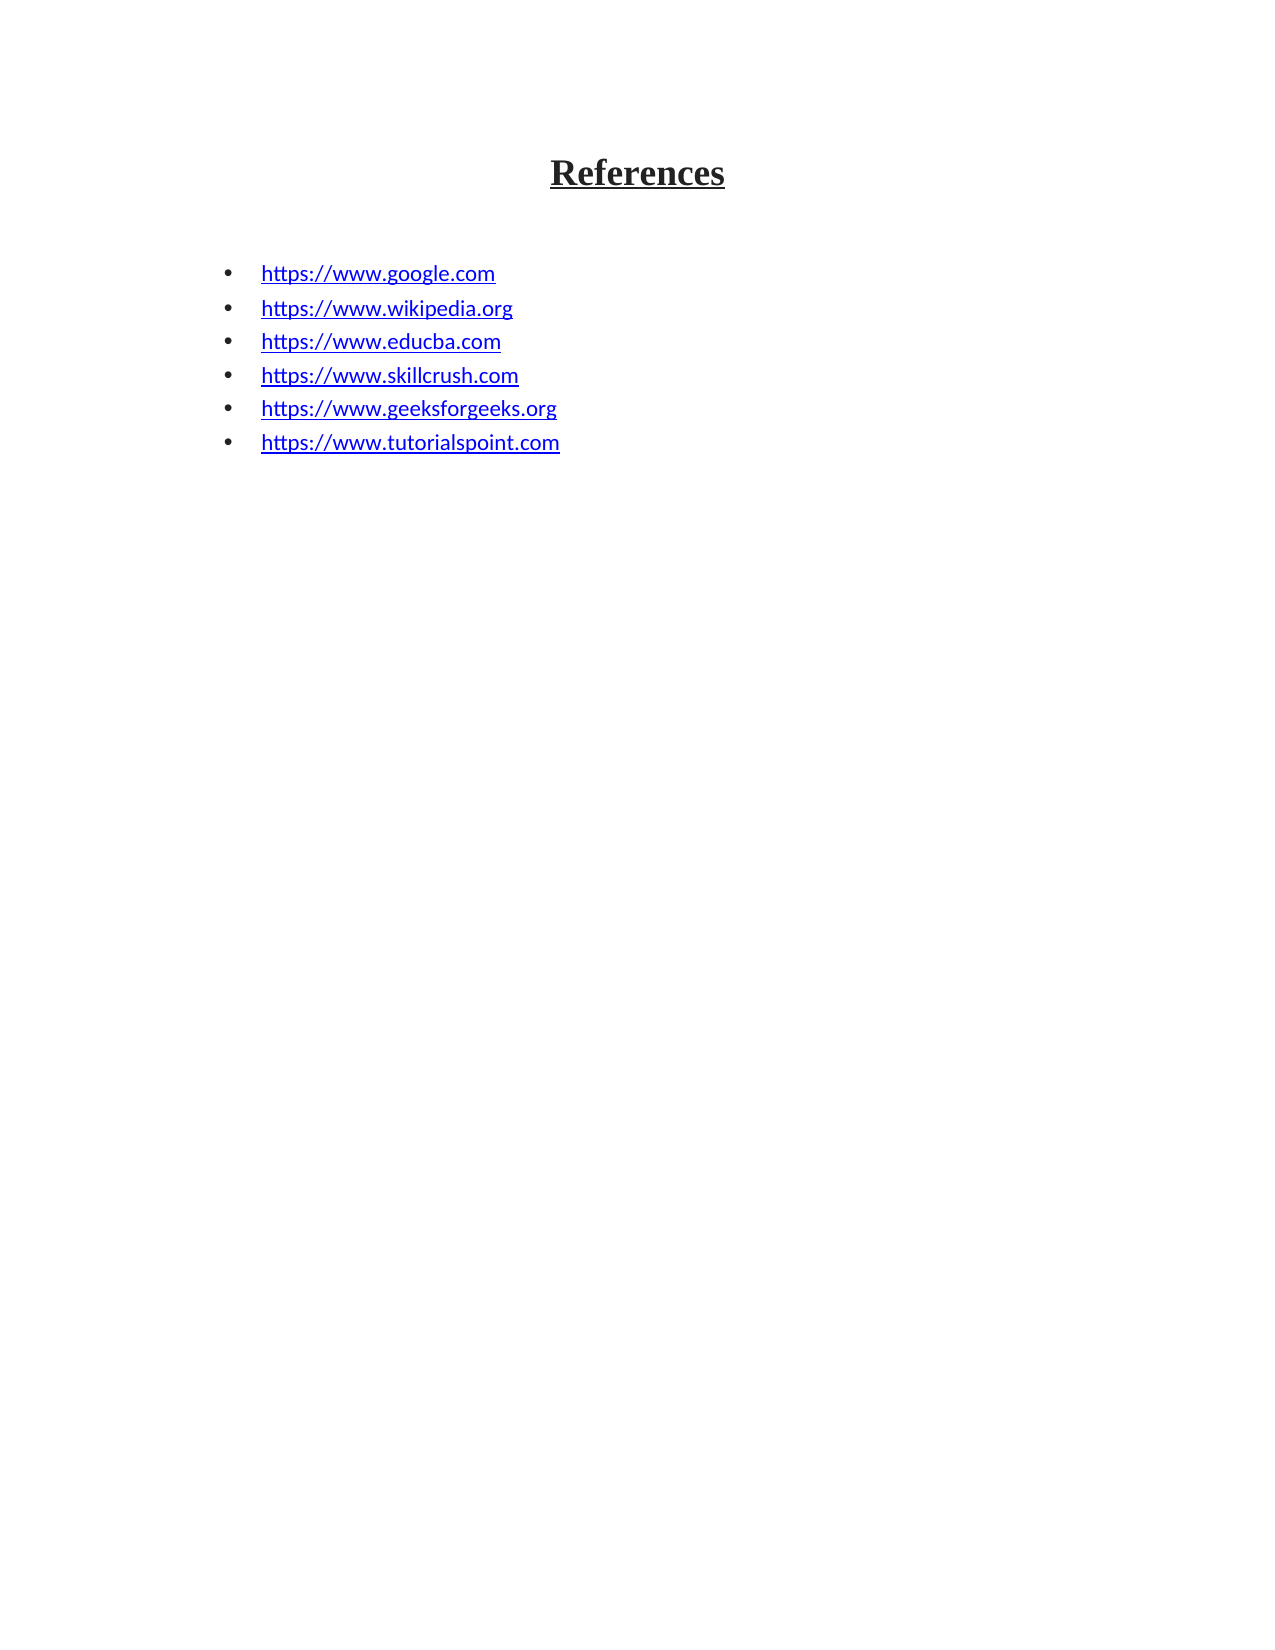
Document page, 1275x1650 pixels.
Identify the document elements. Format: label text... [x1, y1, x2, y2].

text References [150, 150, 1125, 193]
list https://www.google.com [223, 258, 1131, 287]
list https://www.educba.com [223, 326, 1131, 355]
list https://www.tutorialspoint.com [223, 427, 1131, 456]
list https://www.geeksforgeeks.org [223, 393, 1131, 422]
list https://www.skillcrush.com [223, 360, 1131, 389]
list https://www.wikipedia.org [223, 293, 1131, 322]
